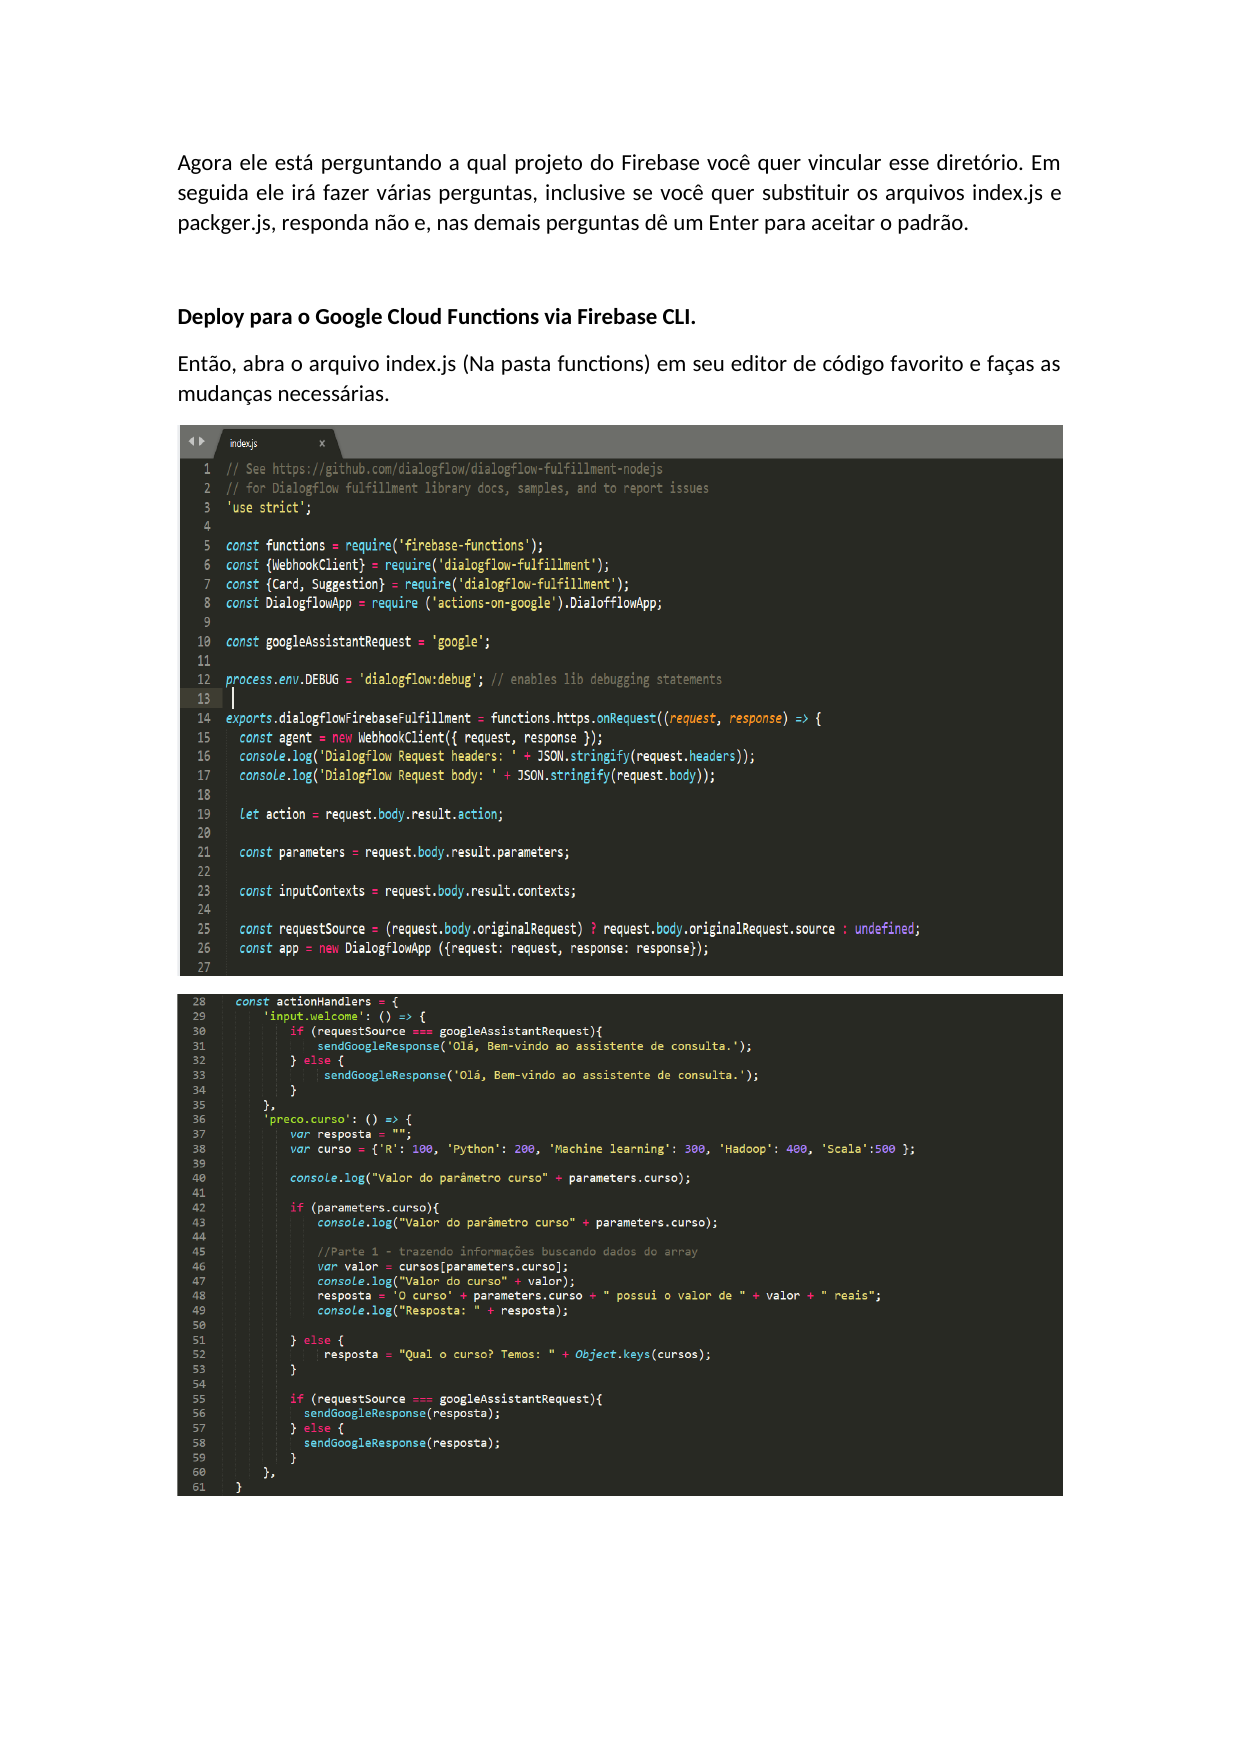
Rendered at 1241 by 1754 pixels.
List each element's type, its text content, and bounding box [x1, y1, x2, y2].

text Agora ele está perguntando a qual projeto do Firebase você quer vincular esse diretório. Em seguida ele irá fazer várias perguntas, inclusive se você quer substituir os arquivos index.js e packger.js, responda não e, nas demais perguntas dê um Enter para aceitar o padrão. [177, 148, 1063, 236]
text Então, abra o arquivo index.js (Na pasta functions) em seu editor de código favorito e faças as mudanças necessárias. [177, 349, 1063, 407]
picture [177, 994, 1063, 1496]
text Deploy para o Google Cloud Functions via Firebase CLI. [177, 302, 1063, 330]
picture [177, 425, 1063, 976]
